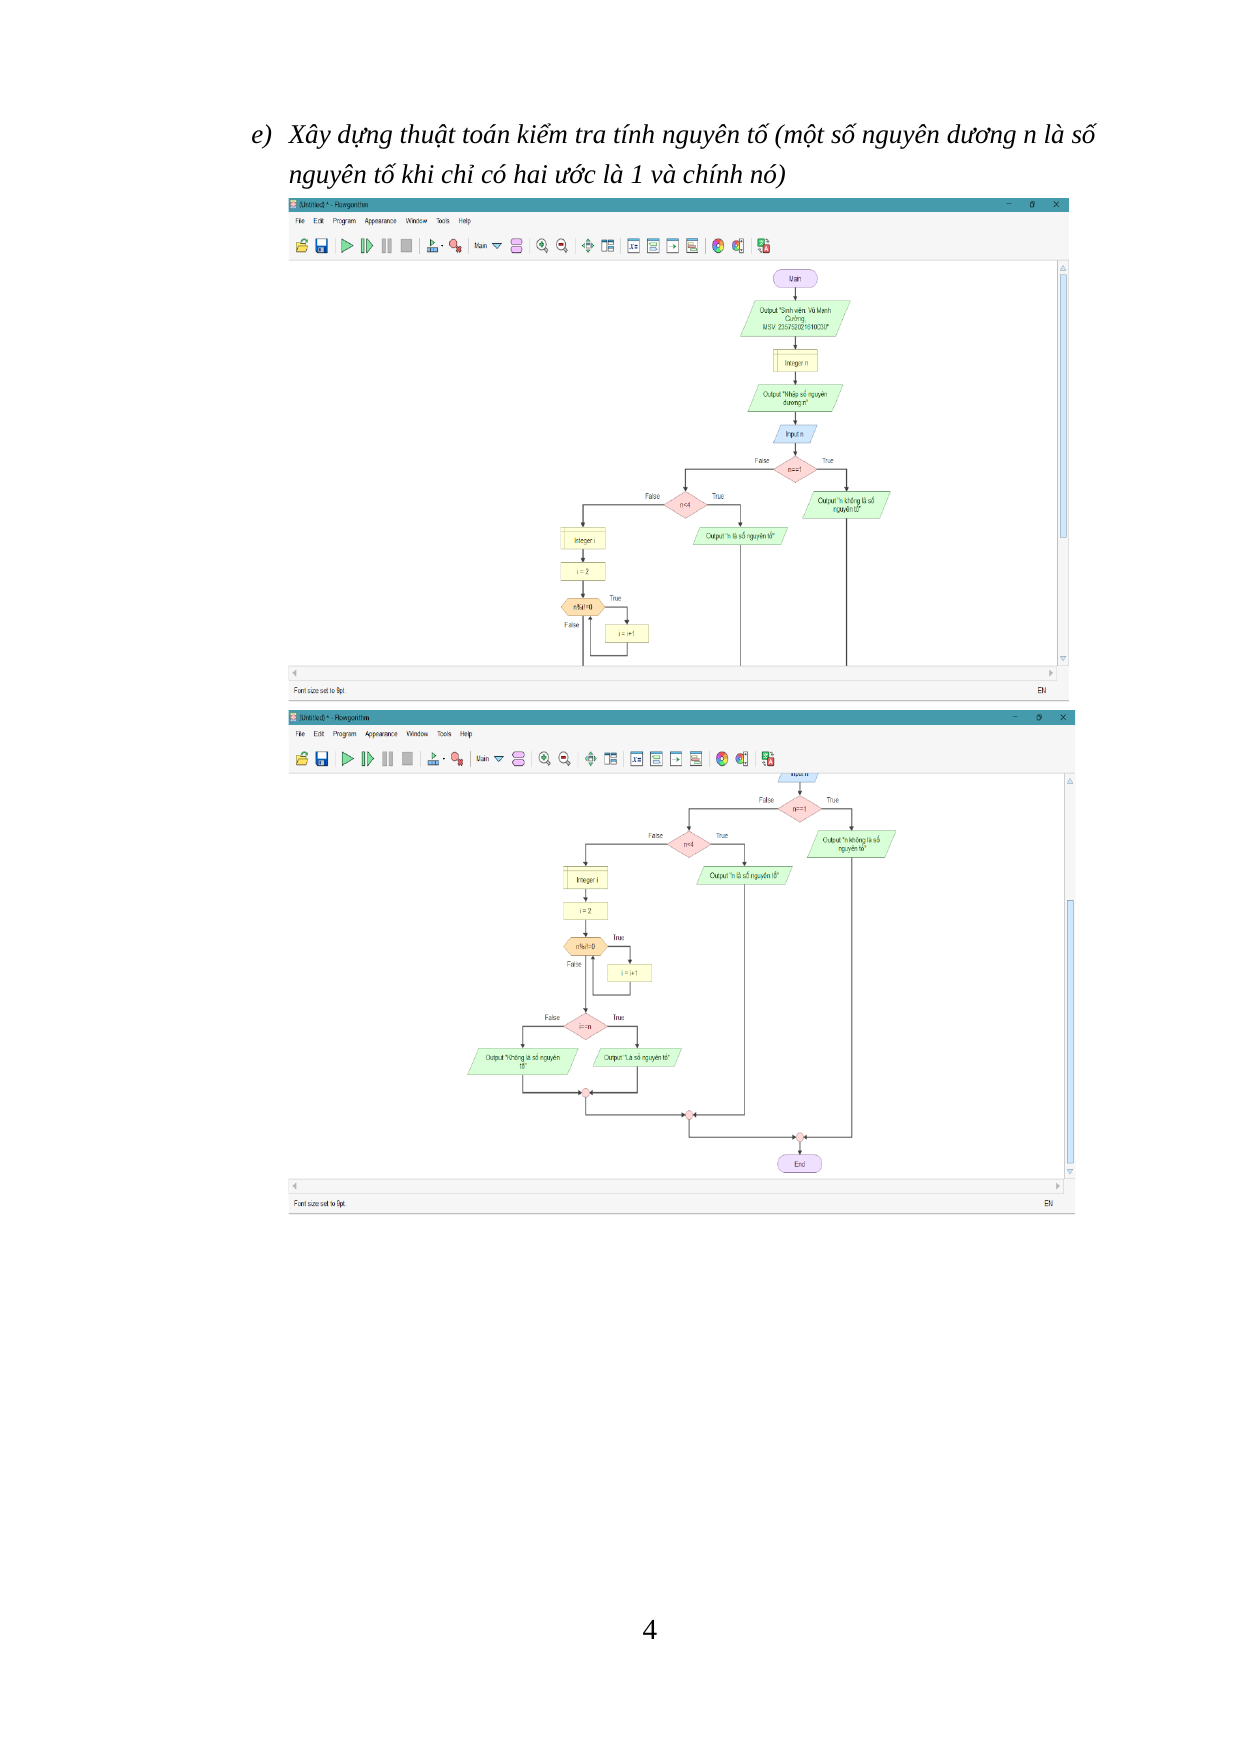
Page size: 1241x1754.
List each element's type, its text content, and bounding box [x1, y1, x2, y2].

picture [288, 710, 1075, 1215]
picture [288, 198, 1069, 702]
